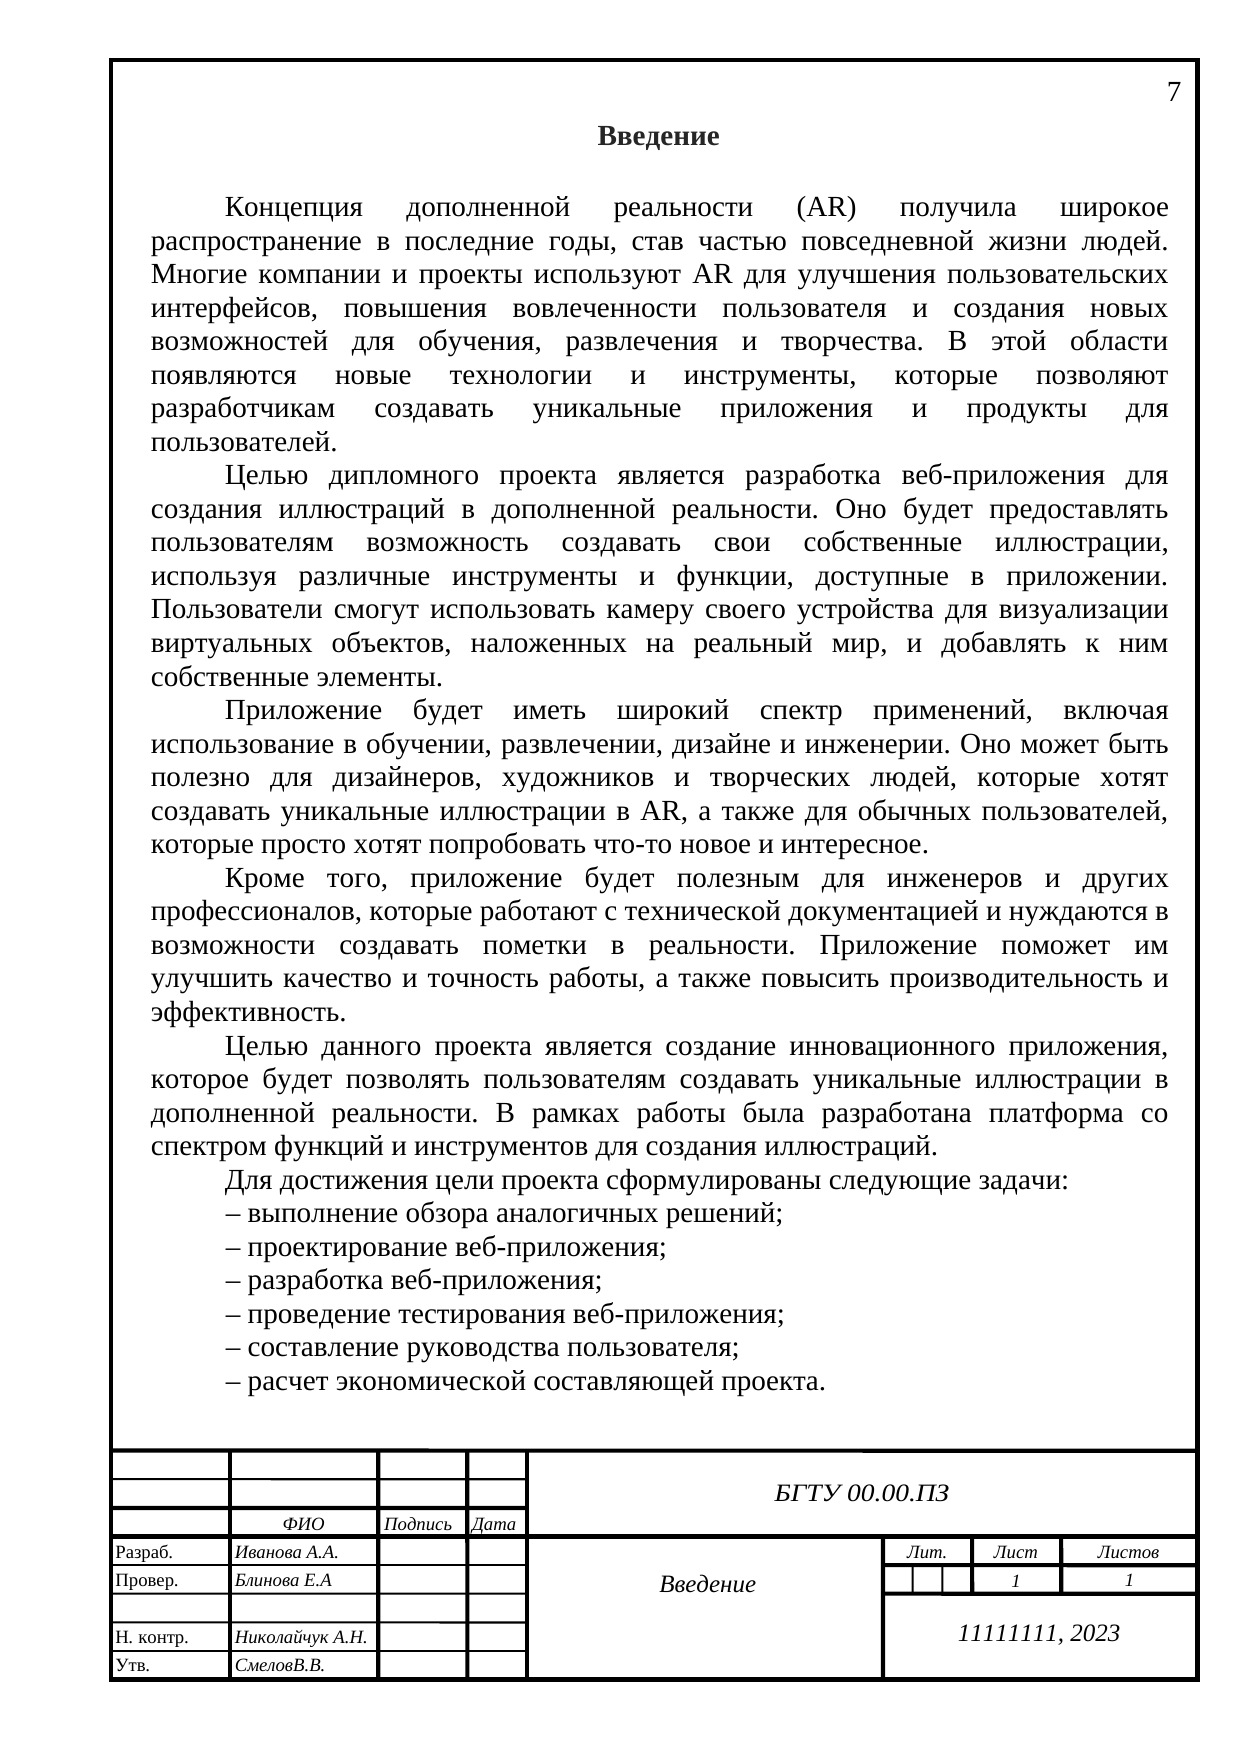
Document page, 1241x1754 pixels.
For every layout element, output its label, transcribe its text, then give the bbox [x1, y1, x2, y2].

text Для достижения цели проекта сформулированы следующие задачи: [151, 1162, 1169, 1195]
list составление руководства пользователя; [151, 1329, 1181, 1363]
list расчет экономической составляющей проекта. [151, 1363, 1181, 1397]
text Целью дипломного проекта является разработка веб-приложения для создания иллюстраций в дополненной реальности. Оно будет предоставлять пользователям возможность создавать свои собственные иллюстрации, используя различные инструменты и функции, доступные в приложении. Пользователи смогут использовать камеру своего устройства для визуализации виртуальных объектов, наложенных на реальный мир, и добавлять к ним собственные элементы. [151, 457, 1169, 692]
text Концепция дополненной реальности (AR) получила широкое распространение в последние годы, став частью повседневной жизни людей. Многие компании и проекты используют AR для улучшения пользовательских интерфейсов, повышения вовлеченности пользователя и создания новых возможностей для обучения, развлечения и творчества. В этой области появляются новые технологии и инструменты, которые позволяют разработчикам создавать уникальные приложения и продукты для пользователей. [151, 189, 1169, 457]
text Целью данного проекта является создание инновационного приложения, которое будет позволять пользователям создавать уникальные иллюстрации в дополненной реальности. В рамках работы была разработана платформа со спектром функций и инструментов для создания иллюстраций. [151, 1028, 1169, 1162]
list разработка веб-приложения; [151, 1262, 1181, 1296]
text Приложение будет иметь широкий спектр применений, включая использование в обучении, развлечении, дизайне и инженерии. Оно может быть полезно для дизайнеров, художников и творческих людей, которые хотят создавать уникальные иллюстрации в AR, а также для обычных пользователей, которые просто хотят попробовать что-то новое и интересное. [151, 692, 1169, 860]
list выполнение обзора аналогичных решений; [151, 1195, 1181, 1229]
text Кроме того, приложение будет полезным для инженеров и других профессионалов, которые работают с технической документацией и нуждаются в возможности создавать пометки в реальности. Приложение поможет им улучшить качество и точность работы, а также повысить производительность и эффективность. [151, 860, 1169, 1028]
list проведение тестирования веб-приложения; [151, 1296, 1181, 1329]
text Введение [136, 118, 1181, 152]
list проектирование веб-приложения; [151, 1229, 1181, 1262]
